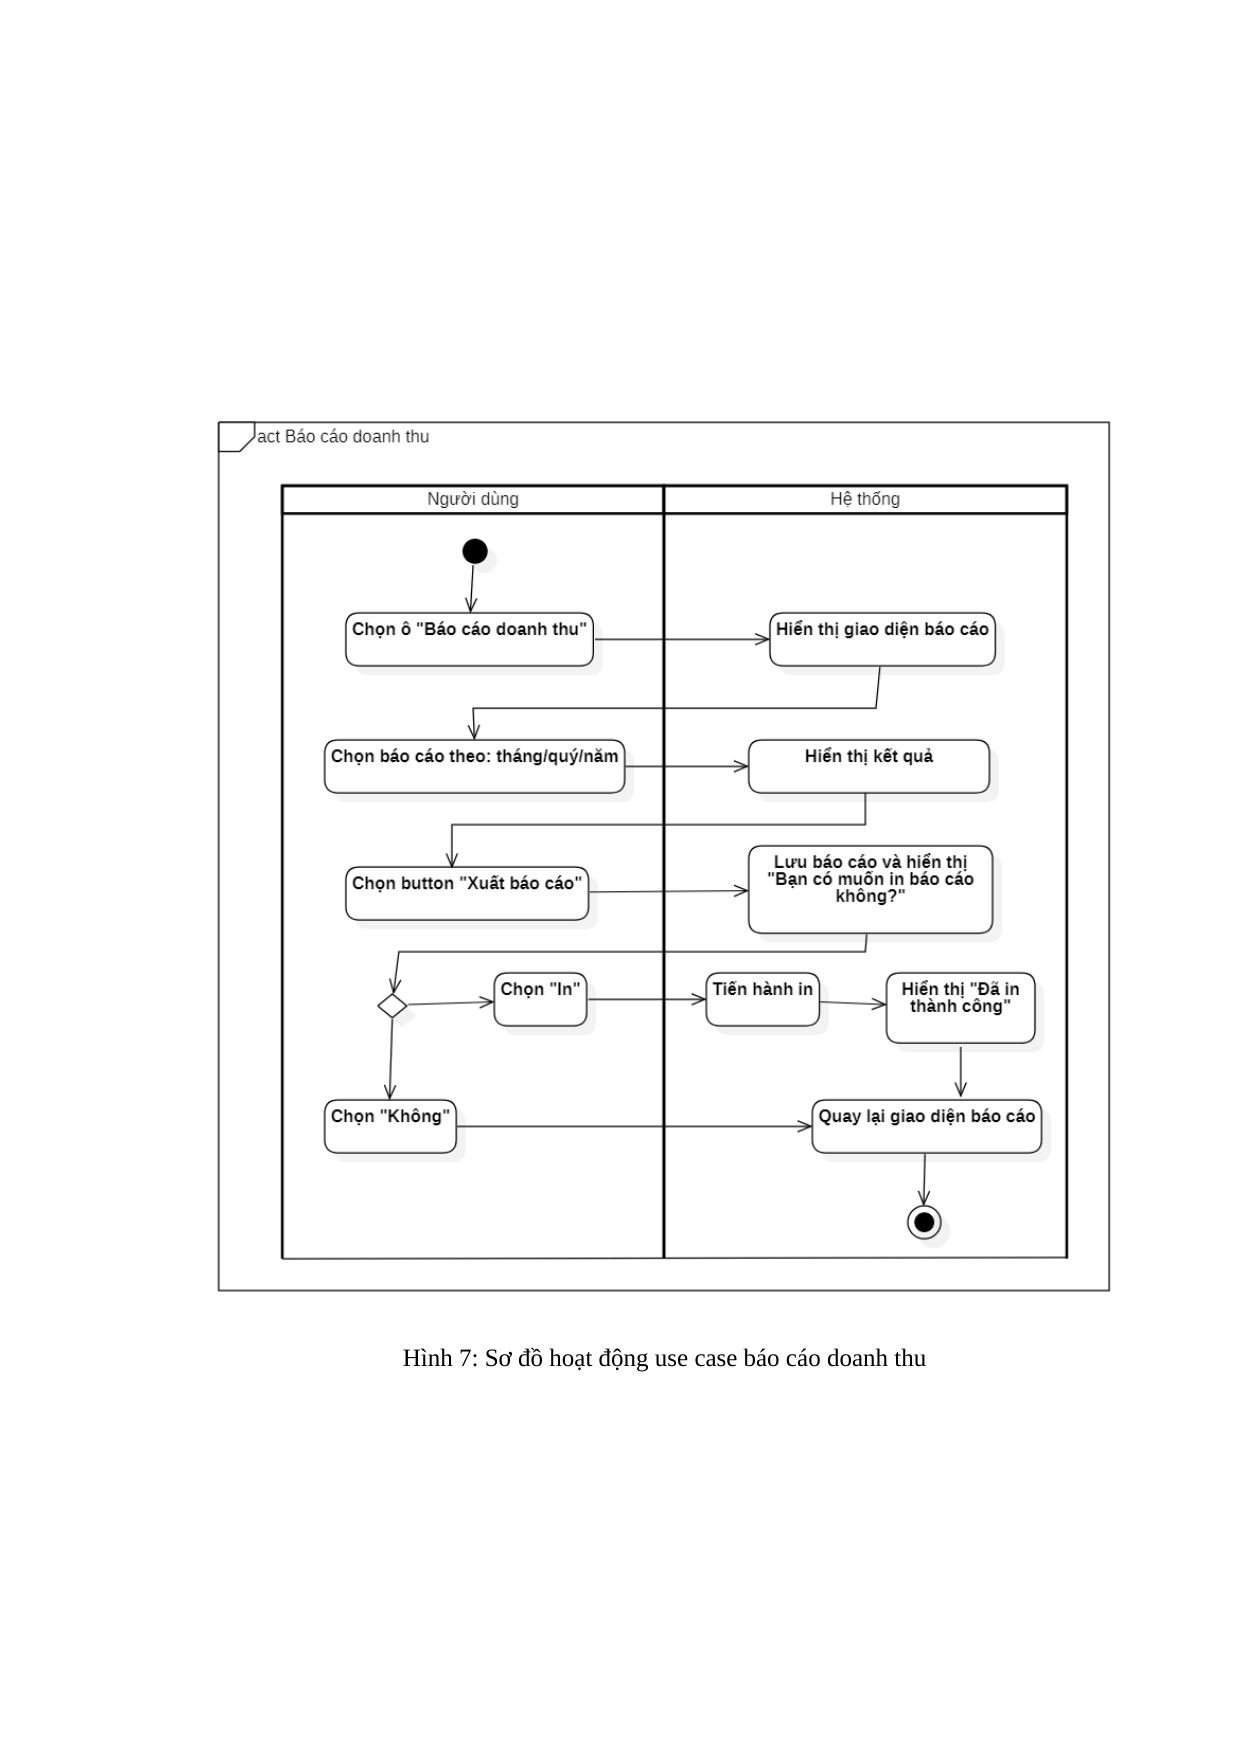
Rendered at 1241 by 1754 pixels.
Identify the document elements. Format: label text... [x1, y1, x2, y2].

picture [206, 418, 1123, 1300]
text Hình 7: Sơ đồ hoạt động use case báo cáo doanh thu [207, 1343, 1122, 1372]
